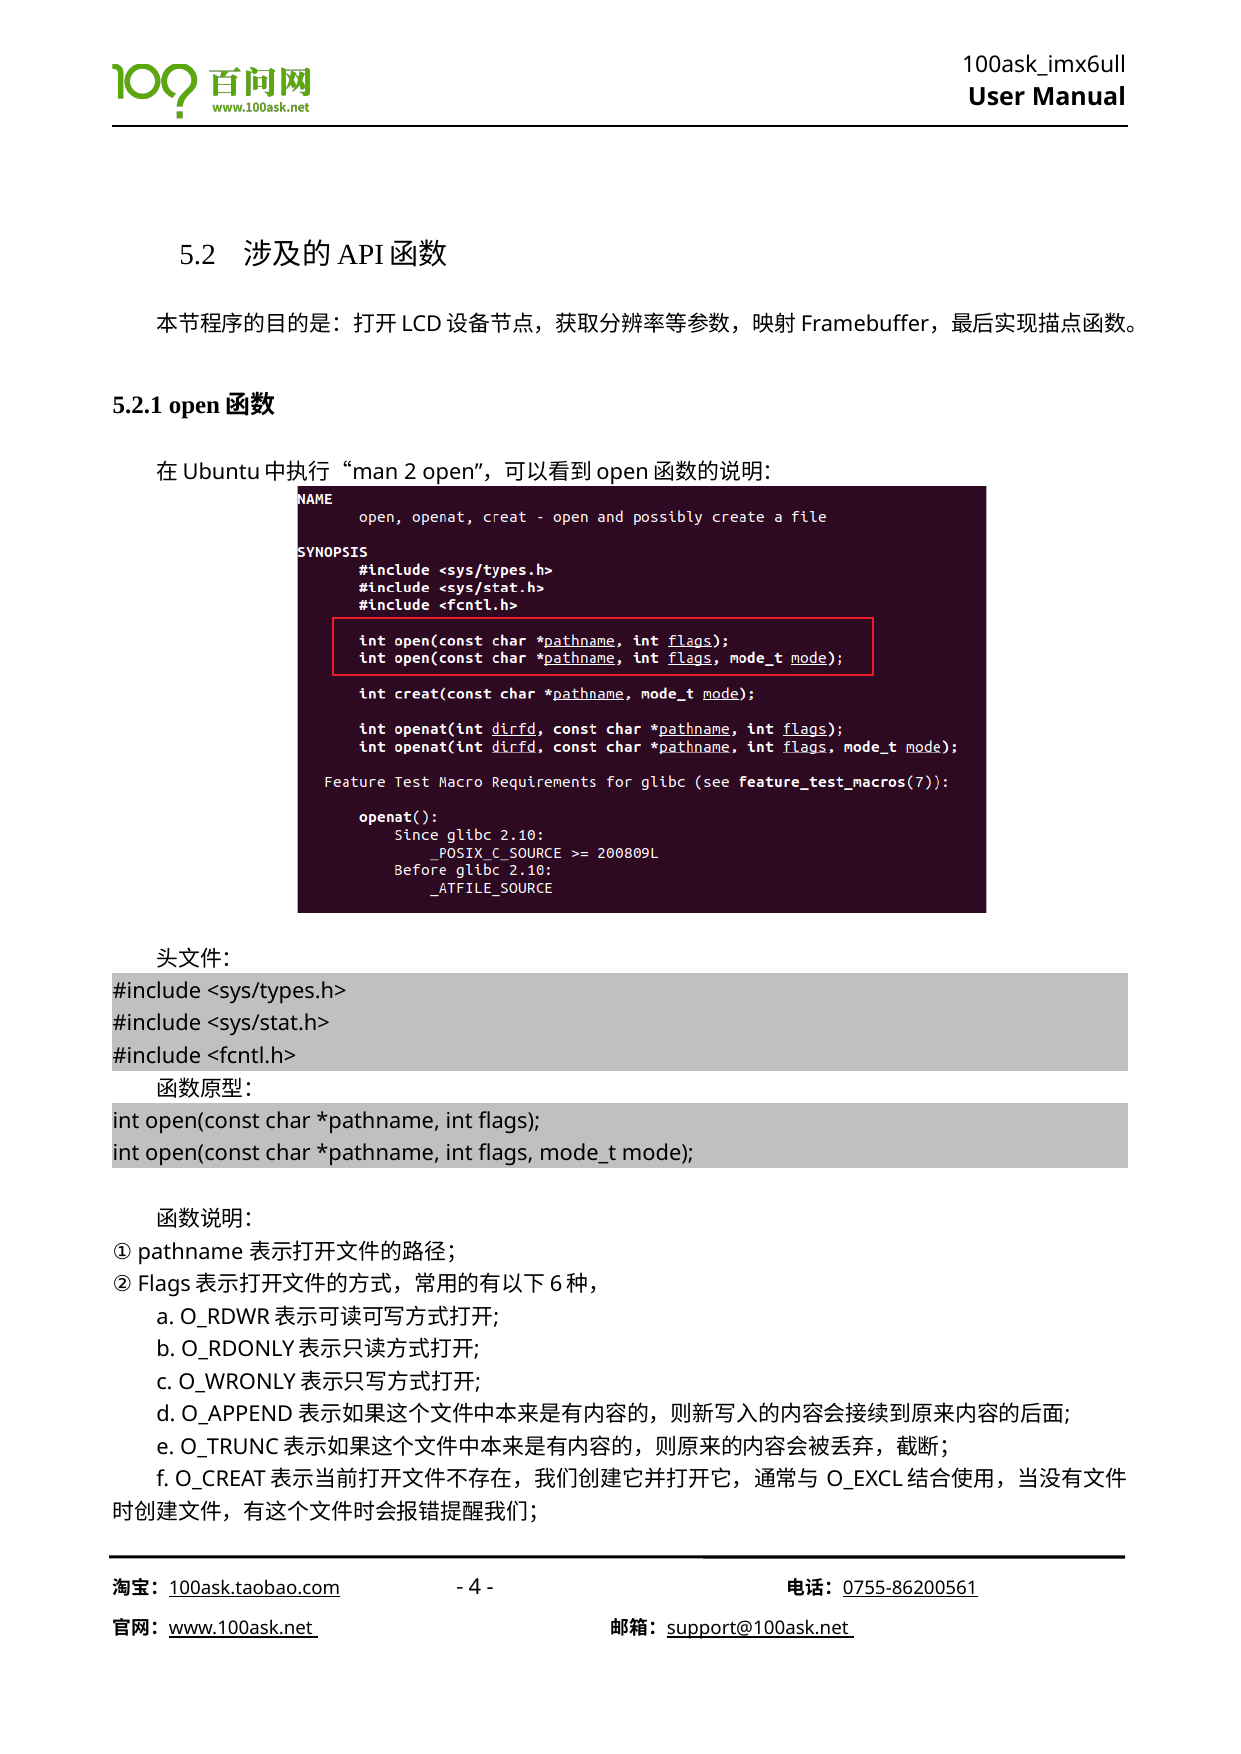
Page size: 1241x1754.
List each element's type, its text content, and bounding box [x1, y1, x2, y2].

text #include <sys/stat.h> [112, 1006, 1128, 1038]
text #include <fcntl.h> [112, 1038, 1128, 1071]
picture [297, 486, 987, 913]
text f. O_CREAT表示当前打开文件不存在，我们创建它并打开它，通常与O_EXCL结合使用，当没有文件时创建文件，有这个文件时会报错提醒我们； [112, 1461, 1128, 1526]
subtitle 5.2.1 open函数 [112, 370, 1128, 435]
text c. O_WRONLY表示只写方式打开; [112, 1363, 1128, 1396]
text 本节程序的目的是：打开LCD设备节点，获取分辨率等参数，映射Framebuffer，最后实现描点函数。 [112, 305, 1128, 338]
text 在Ubuntu中执行“man 2 open”，可以看到open函数的说明： [112, 453, 1128, 486]
text int open(const char *pathname, int flags, mode_t mode); [112, 1136, 1128, 1168]
text 函数原型： [112, 1071, 1128, 1103]
subtitle 5.2 涉及的API函数 [112, 219, 1128, 284]
text e. O_TRUNC表示如果这个文件中本来是有内容的，则原来的内容会被丢弃，截断； [112, 1428, 1128, 1461]
text 头文件： [112, 941, 1128, 973]
text #include <sys/types.h> [112, 973, 1128, 1006]
text a. O_RDWR表示可读可写方式打开; [112, 1298, 1128, 1331]
picture [112, 64, 310, 124]
text 函数说明： [112, 1201, 1128, 1233]
text b. O_RDONLY表示只读方式打开; [112, 1331, 1128, 1363]
text ② Flags表示打开文件的方式，常用的有以下6种， [112, 1266, 1128, 1298]
text int open(const char *pathname, int flags); [112, 1103, 1128, 1136]
text d. O_APPEND 表示如果这个文件中本来是有内容的，则新写入的内容会接续到原来内容的后面; [112, 1396, 1128, 1428]
text ① pathname 表示打开文件的路径； [112, 1233, 1128, 1266]
